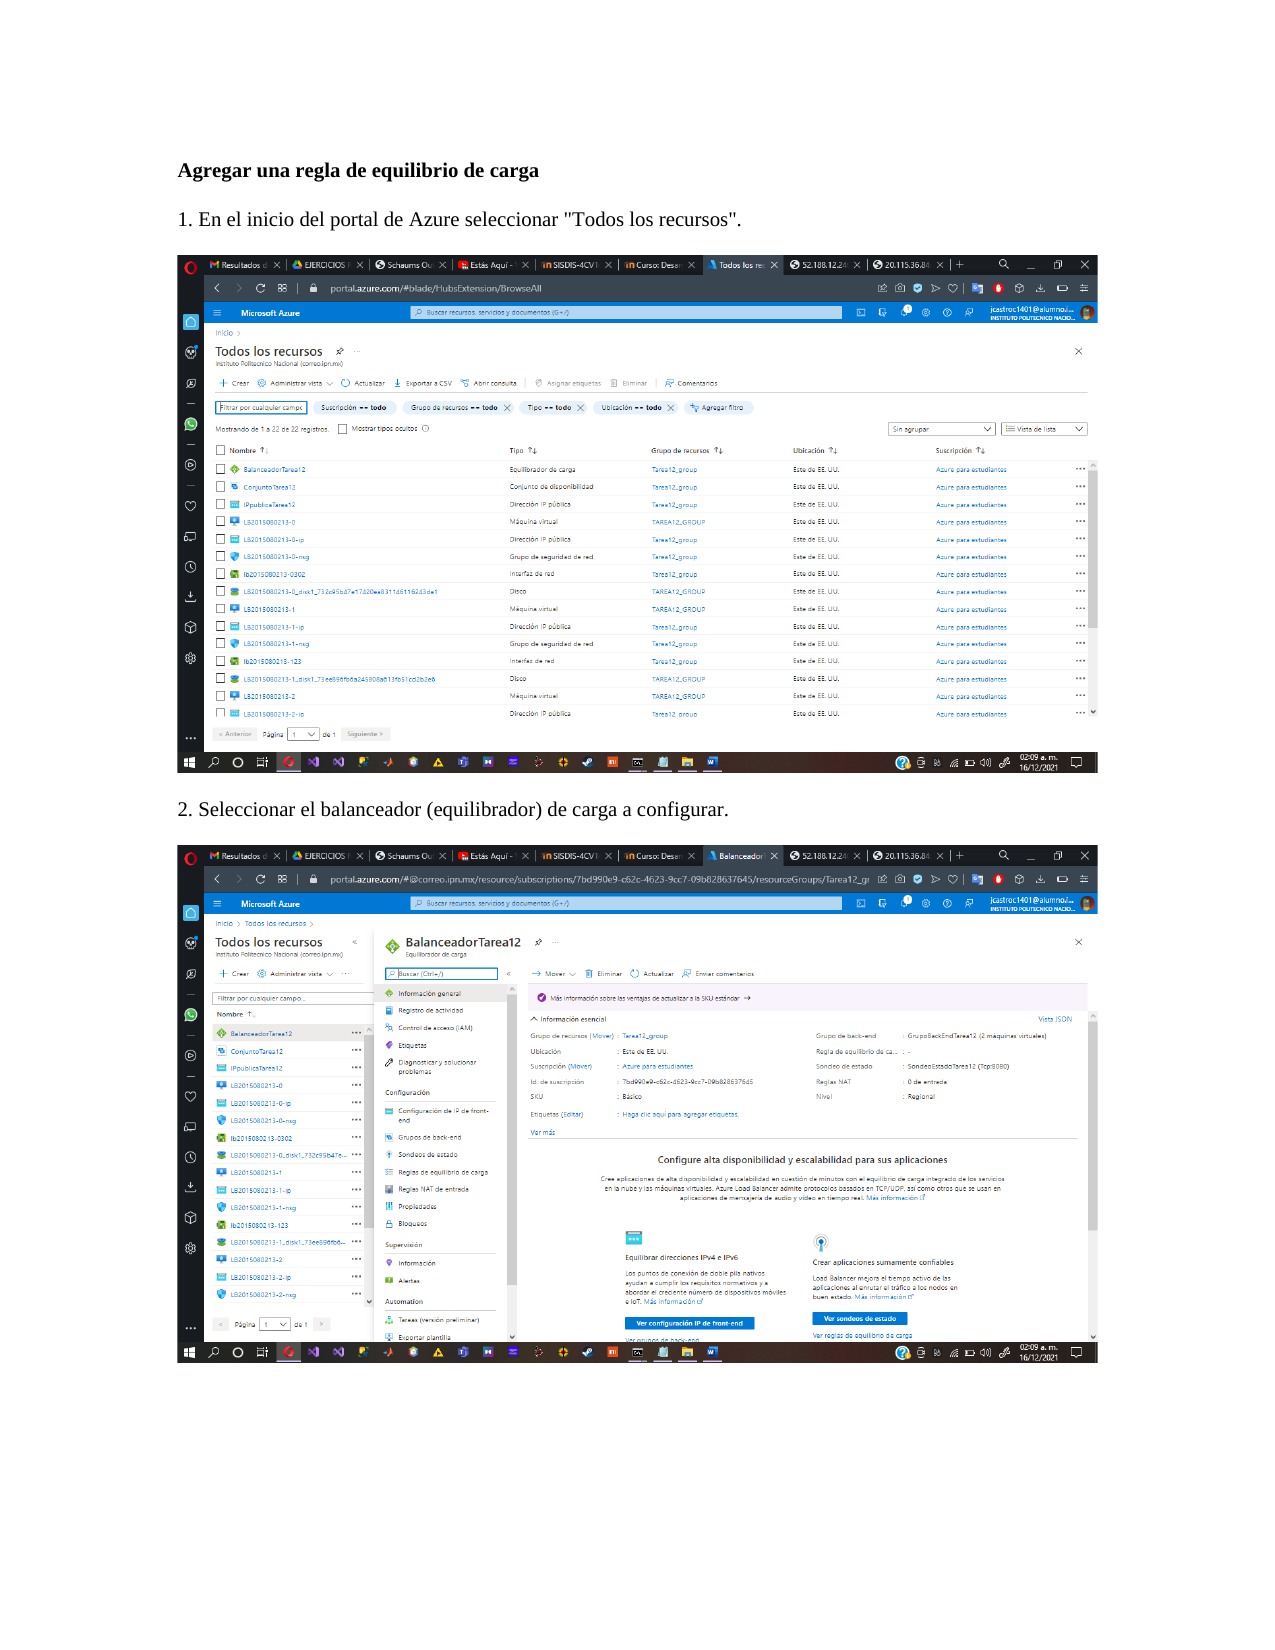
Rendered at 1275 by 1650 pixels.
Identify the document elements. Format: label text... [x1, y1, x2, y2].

picture [177, 845, 1098, 1363]
text 2. Seleccionar el balanceador (equilibrador) de carga a configurar. [177, 797, 1098, 821]
text Agregar una regla de equilibrio de carga [177, 158, 1098, 182]
picture [177, 255, 1098, 773]
text 1. En el inicio del portal de Azure seleccionar "Todos los recursos". [177, 206, 1098, 231]
